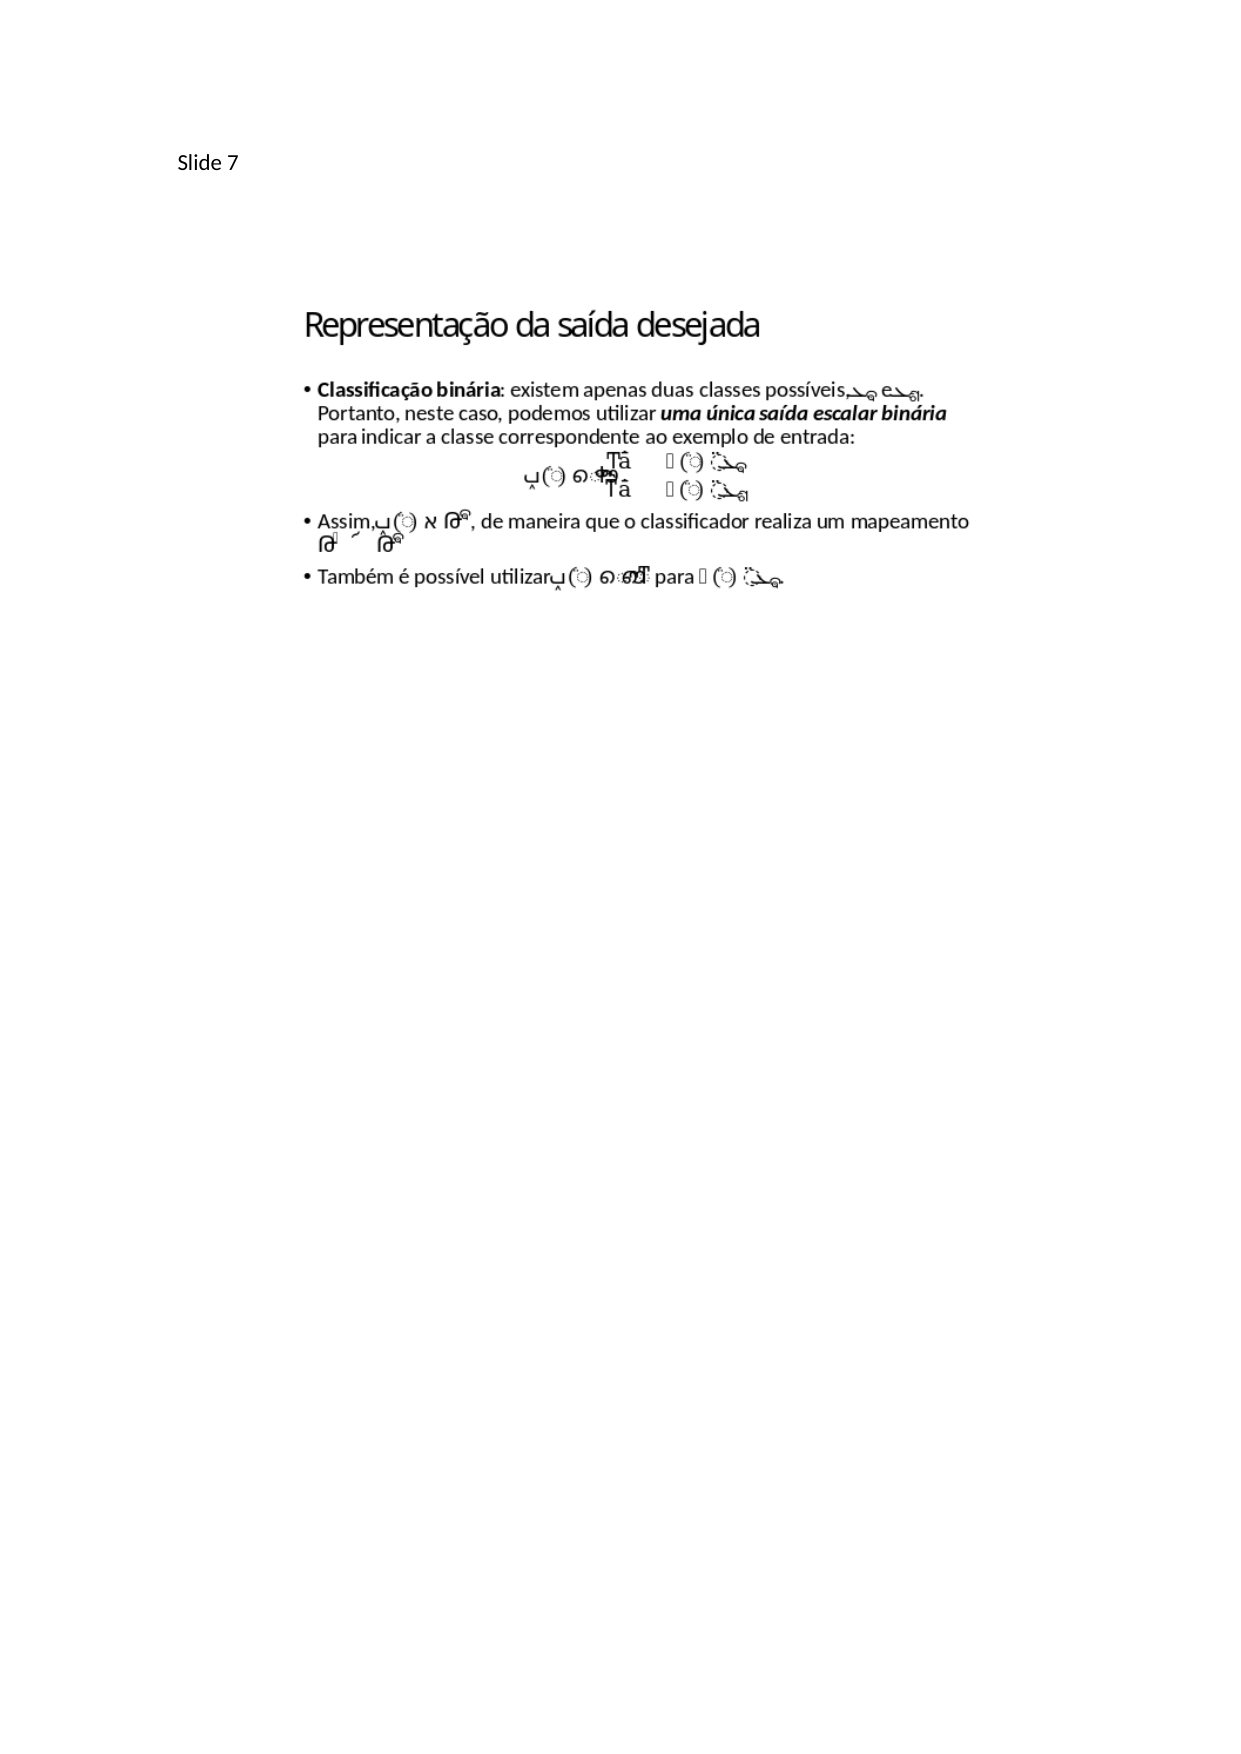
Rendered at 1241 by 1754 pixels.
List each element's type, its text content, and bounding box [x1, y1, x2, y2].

text Slide 7 [177, 148, 1063, 176]
